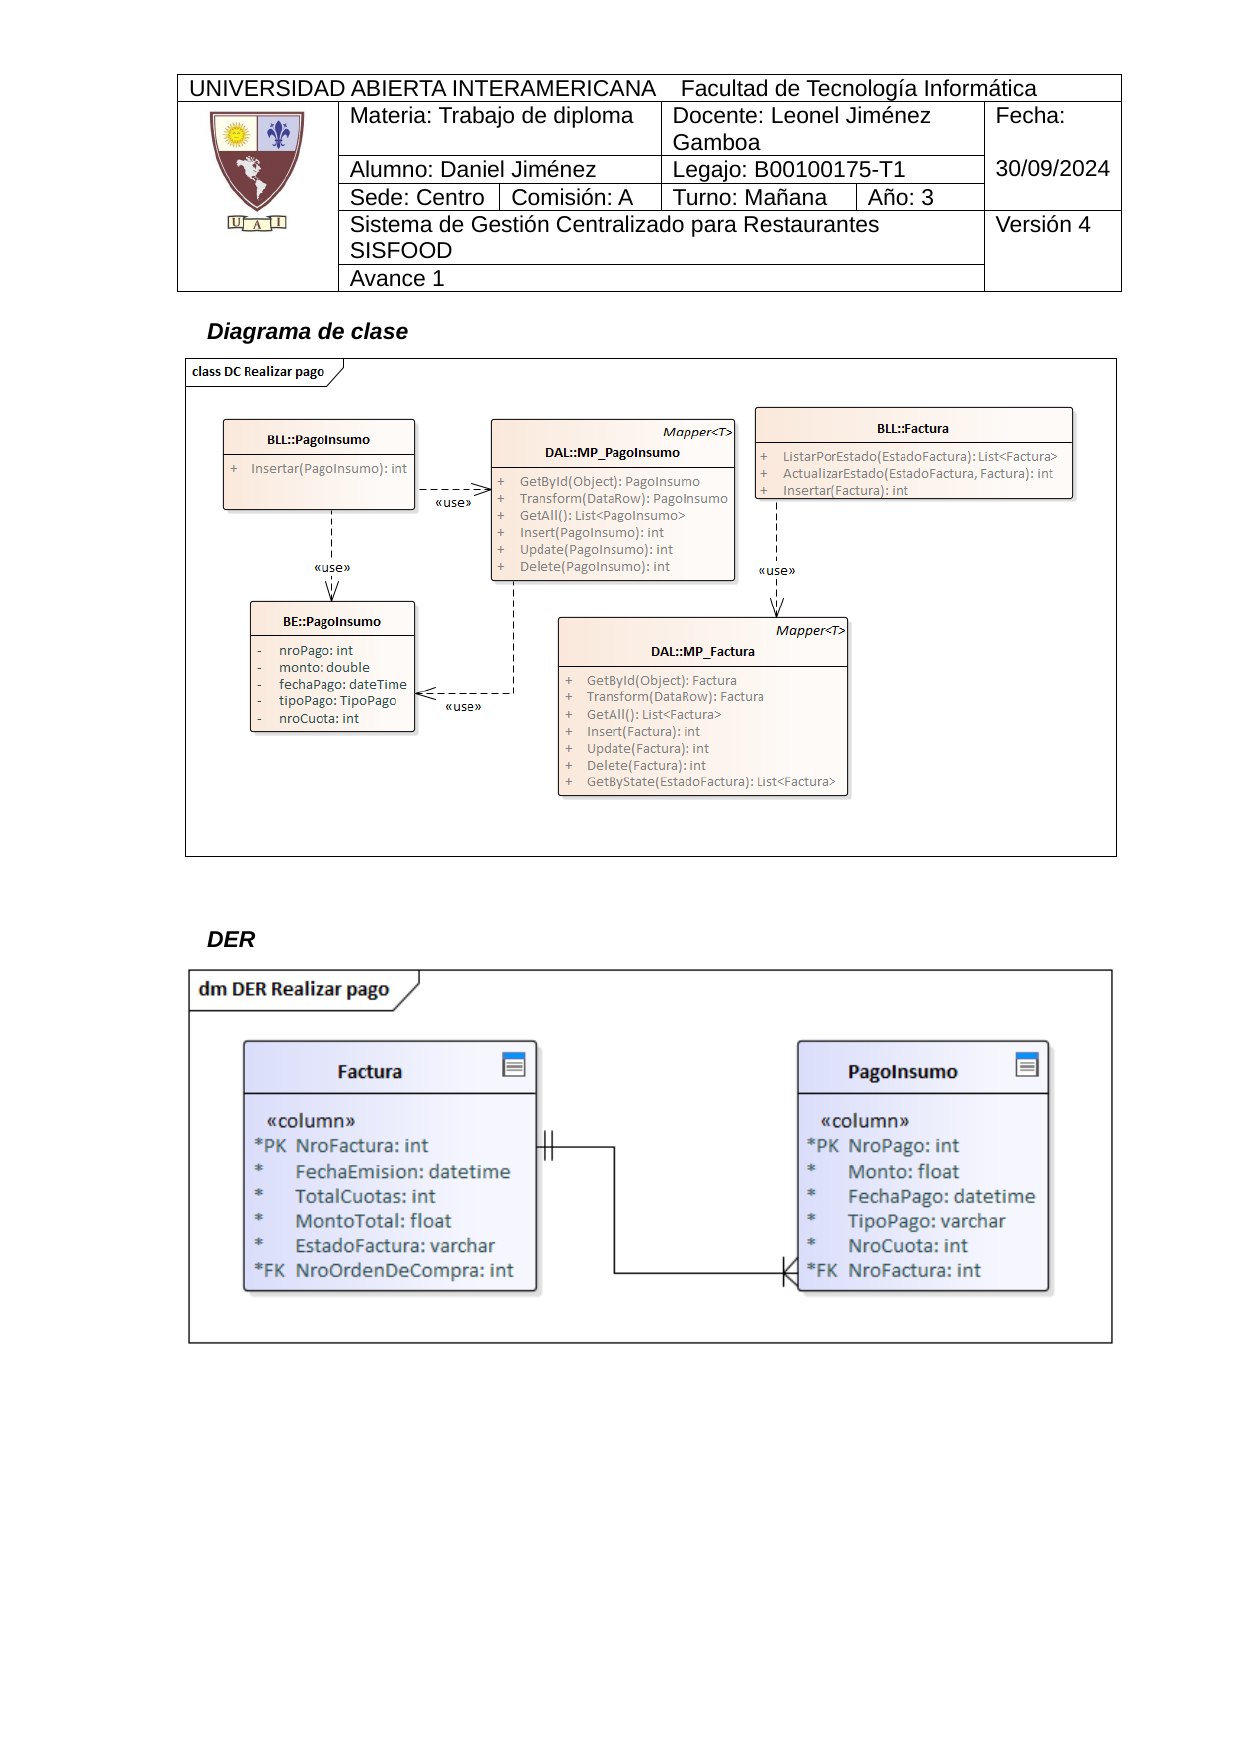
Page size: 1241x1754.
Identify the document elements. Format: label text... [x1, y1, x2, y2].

picture [177, 958, 1123, 1354]
picture [188, 102, 327, 236]
subtitle DER [207, 926, 1122, 952]
subtitle Diagrama de clase [207, 318, 1122, 345]
picture [177, 351, 1123, 863]
